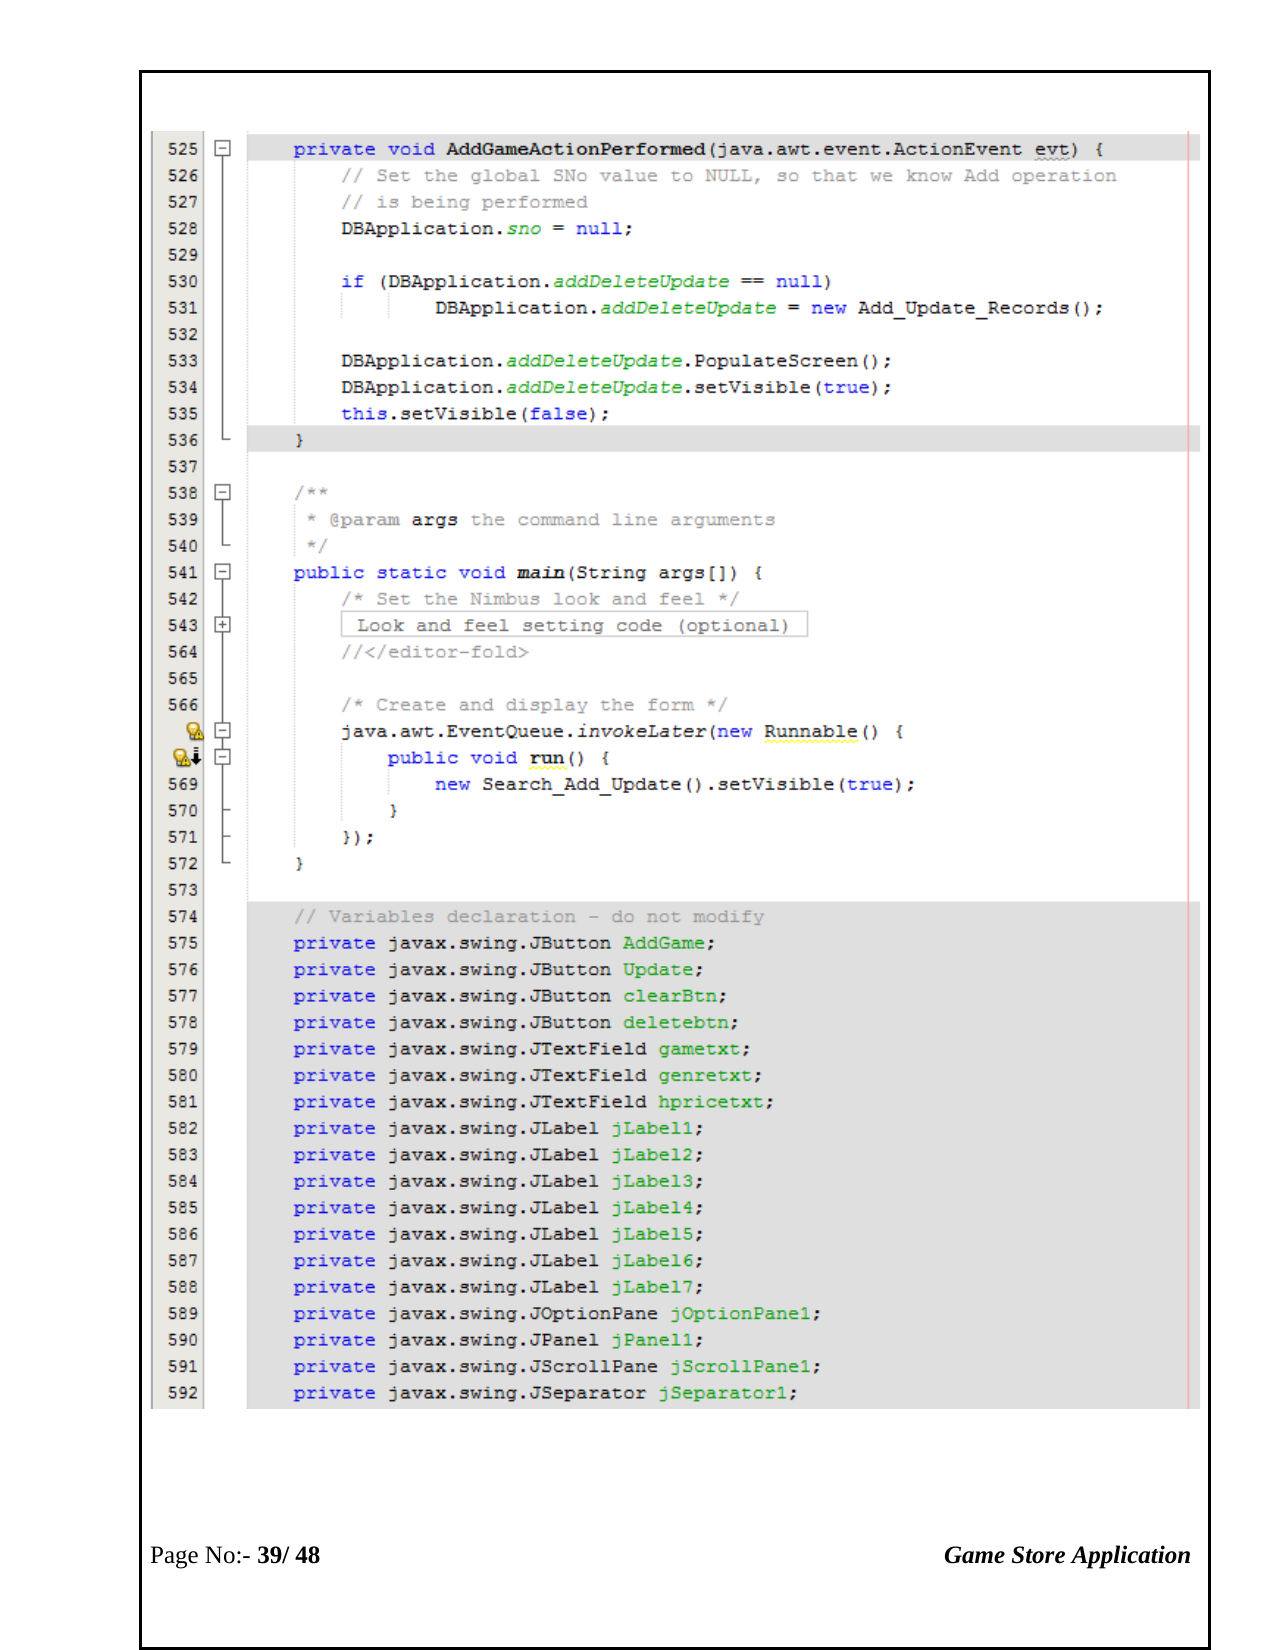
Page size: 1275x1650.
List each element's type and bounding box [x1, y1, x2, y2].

picture [150, 131, 1200, 1409]
